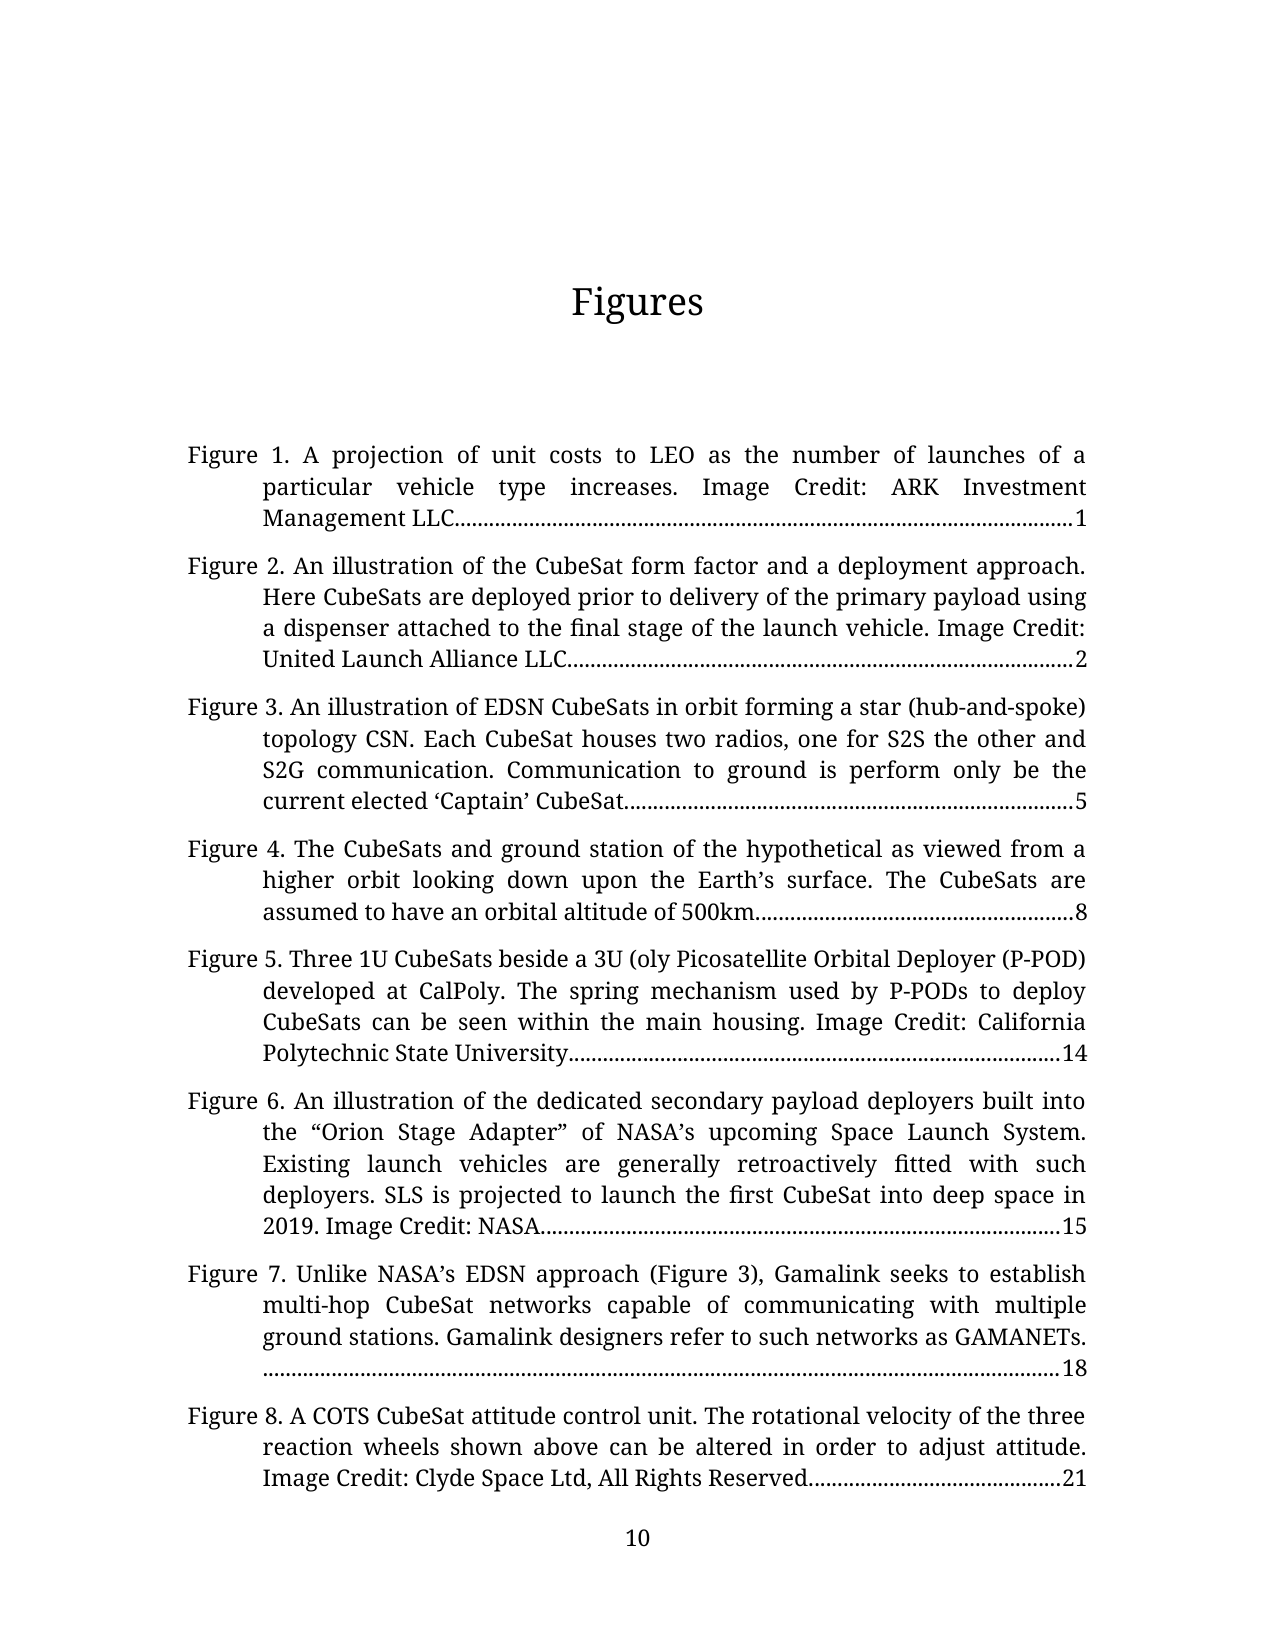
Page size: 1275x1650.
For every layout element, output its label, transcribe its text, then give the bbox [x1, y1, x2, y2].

text Figure 2. An illustration of the CubeSat form factor and a deployment approach. Here CubeSats are deployed prior to delivery of the primary payload using a dispenser attached to the final stage of the launch vehicle. Image Credit: United Launch Alliance LLC. 2 [187, 550, 1087, 675]
text Figure 5. Three 1U CubeSats beside a 3U (oly Picosatellite Orbital Deployer (P-POD) developed at CalPoly. The spring mechanism used by P-PODs to deploy CubeSats can be seen within the main housing. Image Credit: California Polytechnic State University 14 [187, 943, 1087, 1068]
text Figure 4. The CubeSats and ground station of the hypothetical as viewed from a higher orbit looking down upon the Earth’s surface. The CubeSats are assumed to have an orbital altitude of 500km. 8 [187, 833, 1087, 927]
title Figures [187, 275, 1087, 326]
text Figure 7. Unlike NASA’s EDSN approach (Figure 3), Gamalink seeks to establish multi-hop CubeSat networks capable of communicating with multiple ground stations. Gamalink designers refer to such networks as GAMANETs. 18 [187, 1258, 1087, 1383]
text Figure 6. An illustration of the dedicated secondary payload deployers built into the “Orion Stage Adapter” of NASA’s upcoming Space Launch System. Existing launch vehicles are generally retroactively fitted with such deployers. SLS is projected to launch the first CubeSat into deep space in 2019. Image Credit: NASA. 15 [187, 1085, 1087, 1241]
text Figure 1. A projection of unit costs to LEO as the number of launches of a particular vehicle type increases. Image Credit: ARK Investment Management LLC. 1 [187, 439, 1087, 533]
text Figure 3. An illustration of EDSN CubeSats in orbit forming a star (hub-and-spoke) topology CSN. Each CubeSat houses two radios, one for S2S the other and S2G communication. Communication to ground is perform only be the current elected ‘Captain’ CubeSat. 5 [187, 691, 1087, 816]
text Figure 8. A COTS CubeSat attitude control unit. The rotational velocity of the three reaction wheels shown above can be altered in order to adjust attitude. Image Credit: Clyde Space Ltd, All Rights Reserved. 21 [187, 1400, 1087, 1493]
